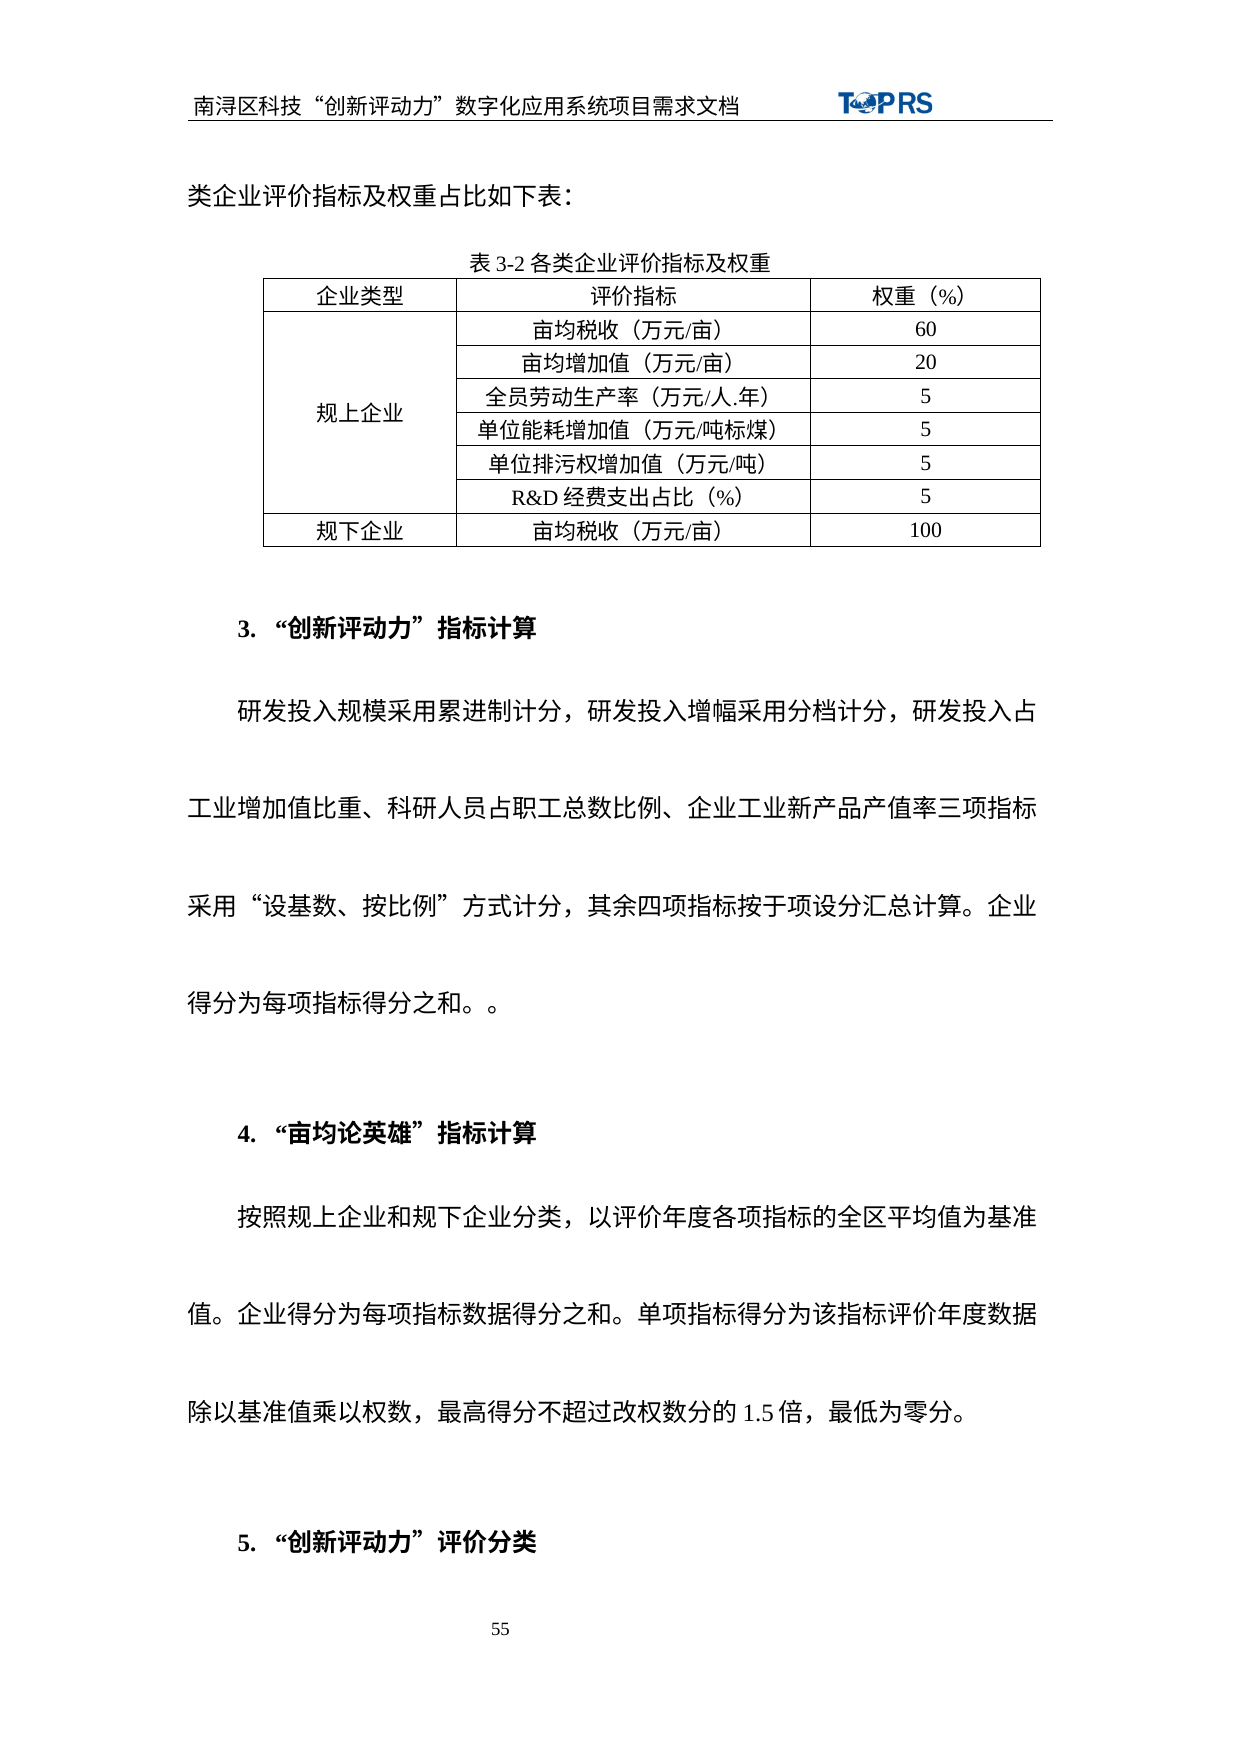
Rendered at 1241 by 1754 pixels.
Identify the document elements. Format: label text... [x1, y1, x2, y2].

table_cell 亩均税收（万元/亩） [457, 514, 810, 546]
table_cell 5 [811, 446, 1040, 479]
list “亩均论英雄”指标计算 [237, 1099, 1053, 1164]
table_header 评价指标 [457, 279, 810, 311]
table_cell 100 [811, 514, 1040, 546]
table_cell R&D经费支出占比（%） [457, 480, 810, 512]
table_cell 亩均税收（万元/亩） [457, 312, 810, 345]
table_cell 单位排污权增加值（万元/吨） [457, 446, 810, 479]
text 按照规上企业和规下企业分类，以评价年度各项指标的全区平均值为基准值。企业得分为每项指标数据得分之和。单项指标得分为该指标评价年度数据除以基准值乘以权数，最高得分不超过改权数分的1.5倍，最低为零分。 [187, 1183, 1053, 1443]
table_cell 亩均增加值（万元/亩） [457, 346, 810, 378]
table_cell 规上企业 [264, 312, 456, 512]
table_cell 5 [811, 413, 1040, 445]
table_cell 单位能耗增加值（万元/吨标煤） [457, 413, 810, 445]
table_header 权重（%） [811, 279, 1040, 311]
picture [837, 91, 933, 114]
table_cell 20 [811, 346, 1040, 378]
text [187, 162, 1053, 227]
text 研发投入规模采用累进制计分，研发投入增幅采用分档计分，研发投入占工业增加值比重、科研人员占职工总数比例、企业工业新产品产值率三项指标采用“设基数、按比例”方式计分，其余四项指标按于项设分汇总计算。企业得分为每项指标得分之和。。 [187, 677, 1053, 1034]
table_cell 60 [811, 312, 1040, 345]
list “创新评动力”指标计算 [237, 594, 1053, 659]
table_cell 5 [811, 379, 1040, 412]
table_cell 全员劳动生产率（万元/人.年） [457, 379, 810, 412]
table_header 企业类型 [264, 279, 456, 311]
text 表3-2 各类企业评价指标及权重 [187, 245, 1053, 278]
table_cell 规下企业 [264, 514, 456, 546]
list “创新评动力”评价分类 [237, 1508, 1053, 1573]
table_cell 5 [811, 480, 1040, 512]
